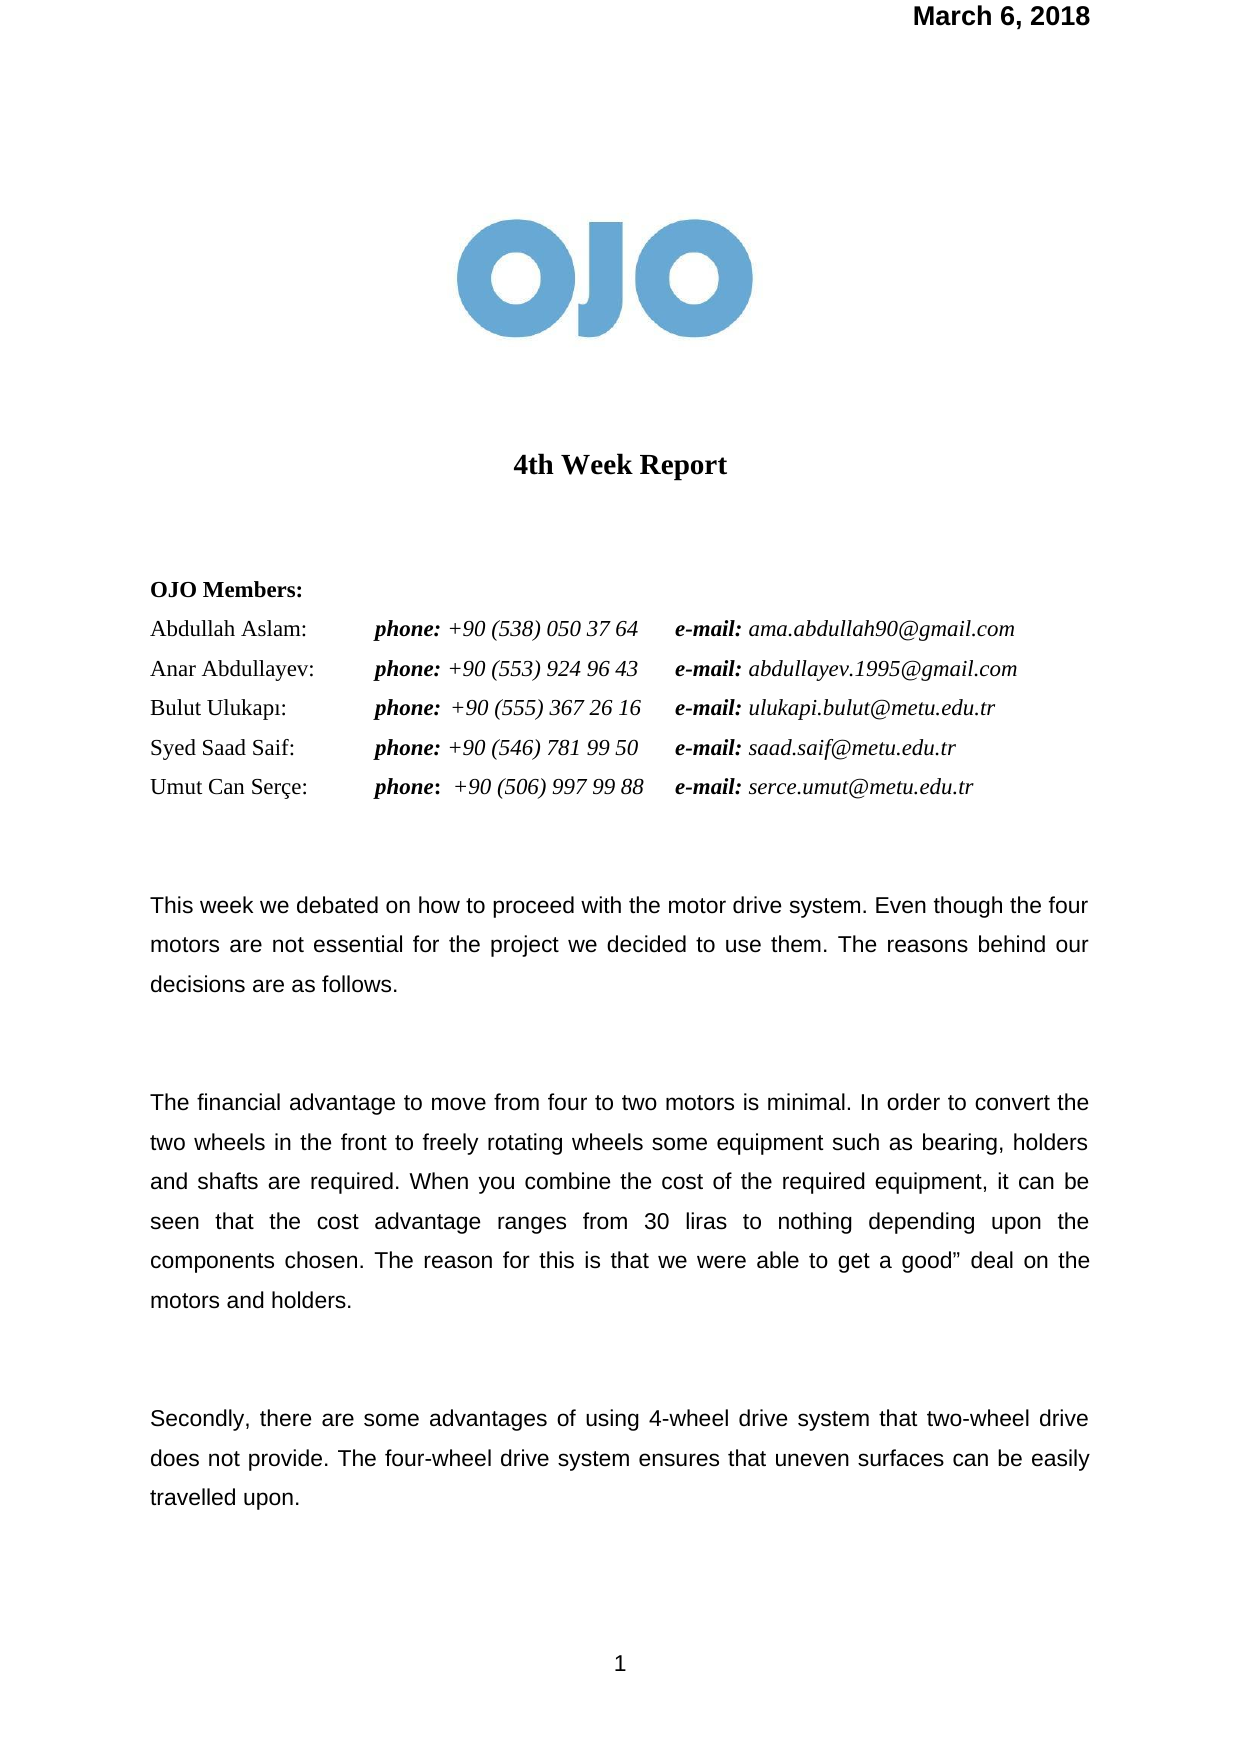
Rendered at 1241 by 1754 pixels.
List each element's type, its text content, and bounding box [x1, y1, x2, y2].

picture [399, 156, 803, 361]
text 4th Week Report [150, 447, 1090, 480]
text This week we debated on how to proceed with the motor drive system. Even though the four motors are not essential for the project we decided to use them. The reasons behind our decisions are as follows. [150, 892, 1090, 997]
text Abdullah Aslam: phone: +90 (538) 050 37 64 e-mail: ama.abdullah90@gmail.com [150, 616, 1090, 642]
text Umut Can Serçe: phone: +90 (506) 997 99 88 e-mail: serce.umut@metu.edu.tr [150, 773, 1090, 800]
text The financial advantage to move from four to two motors is minimal. In order to convert the two wheels in the front to freely rotating wheels some equipment such as bearing, holders and shafts are required. When you combine the cost of the required equipment, it can be seen that the cost advantage ranges from 30 liras to nothing depending upon the components chosen. The reason for this is that we were able to get a good” deal on the motors and holders. [150, 1089, 1090, 1313]
text Bulut Ulukapı: phone: +90 (555) 367 26 16 e-mail: ulukapi.bulut@metu.edu.tr [150, 694, 1090, 721]
text Anar Abdullayev: phone: +90 (553) 924 96 43 e-mail: abdullayev.1995@gmail.com [150, 655, 1090, 681]
text OJO Members: [150, 576, 1090, 602]
text Syed Saad Saif: phone: +90 (546) 781 99 50 e-mail: saad.saif@metu.edu.tr [150, 734, 1090, 760]
text Secondly, there are some advantages of using 4-wheel drive system that two-wheel drive does not provide. The four-wheel drive system ensures that uneven surfaces can be easily travelled upon. [150, 1405, 1090, 1510]
